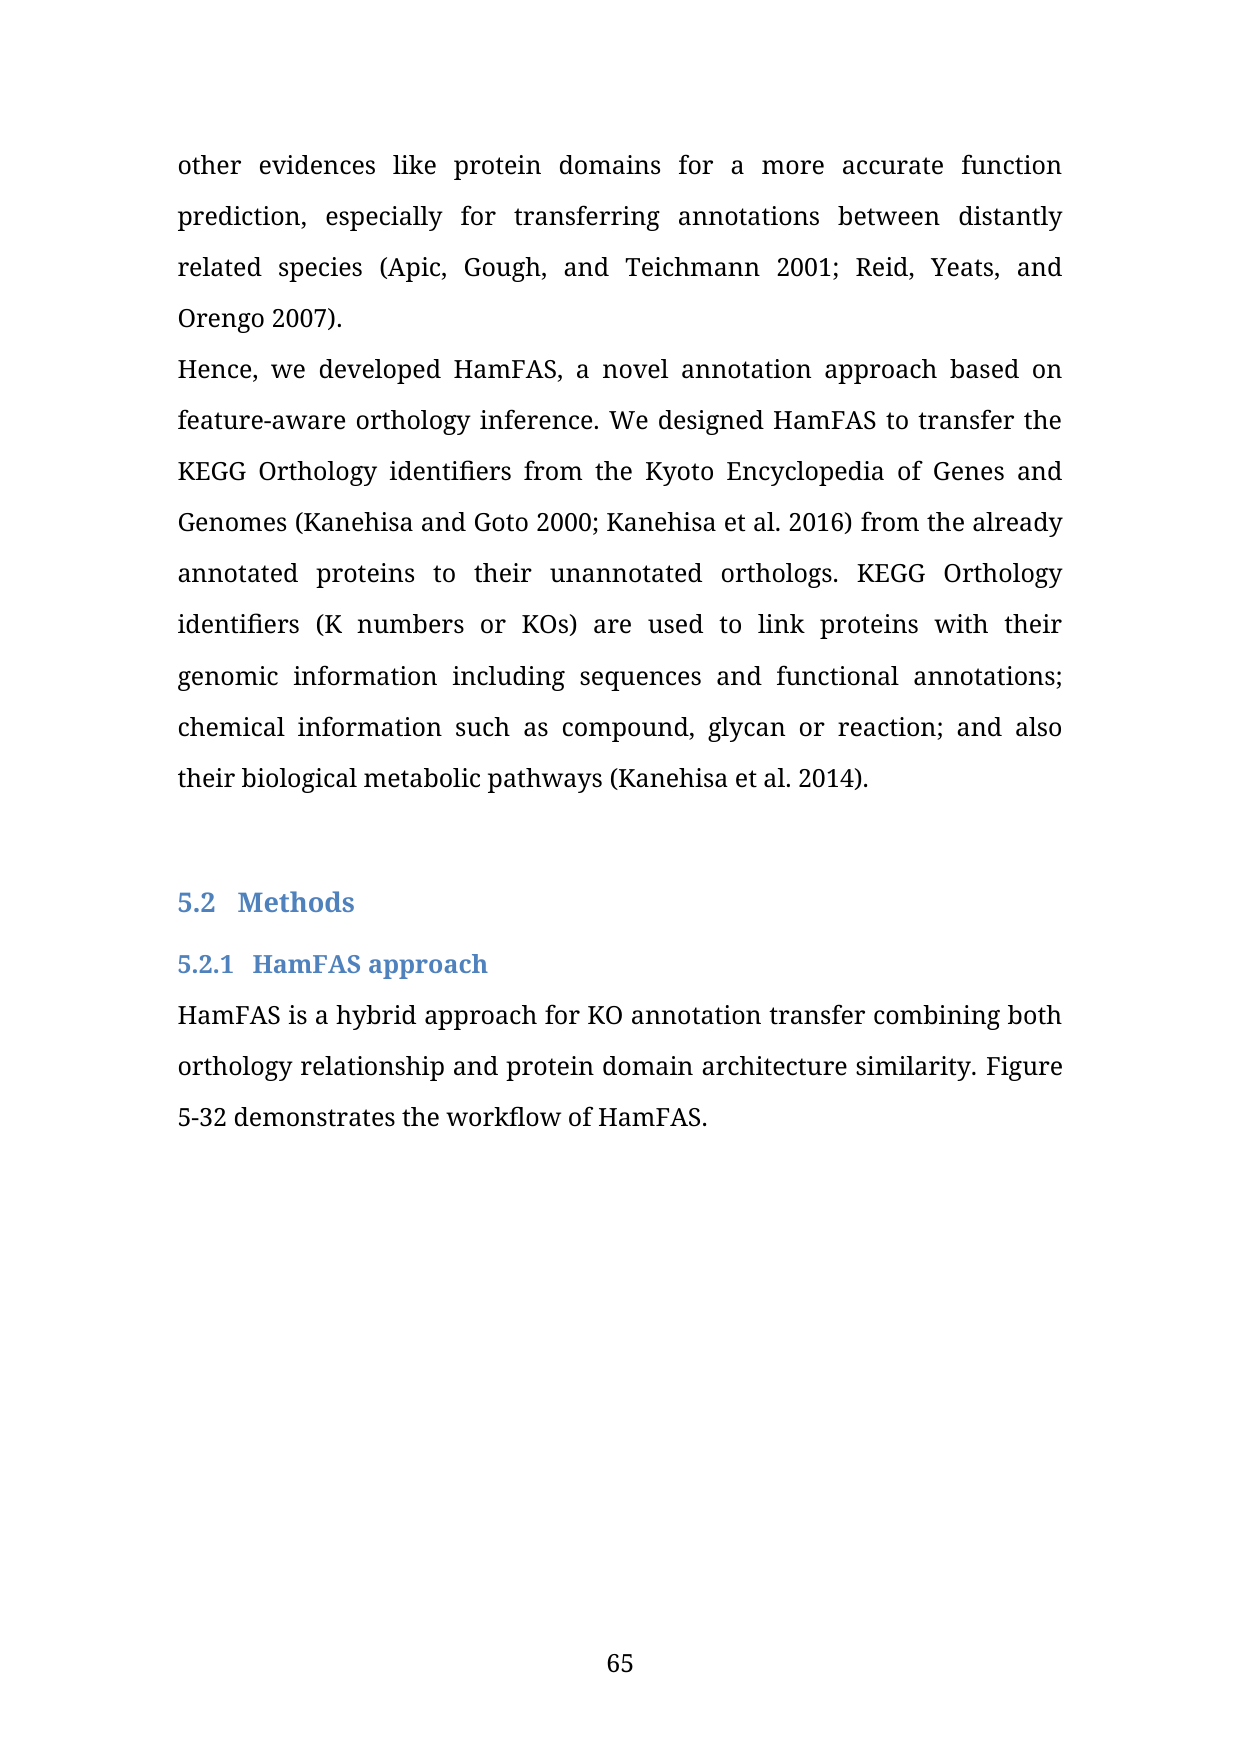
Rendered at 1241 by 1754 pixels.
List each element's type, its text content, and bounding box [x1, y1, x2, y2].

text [177, 148, 1063, 335]
text Hence, we developed HamFAS, a novel annotation approach based on feature-aware orthology inference. We designed HamFAS to transfer the KEGG Orthology identifiers from the Kyoto Encyclopedia of Genes and Genomes (Kanehisa and Goto 2000; Kanehisa et al. 2016) from the already annotated proteins to their unannotated orthologs. KEGG Orthology identifiers (K numbers or KOs) are used to link proteins with their genomic information including sequences and functional annotations; chemical information such as compound, glycan or reaction; and also their biological metabolic pathways (Kanehisa et al. 2014). [177, 352, 1063, 794]
subtitle Methods [177, 883, 1063, 920]
subtitle HamFAS approach [177, 946, 1063, 980]
